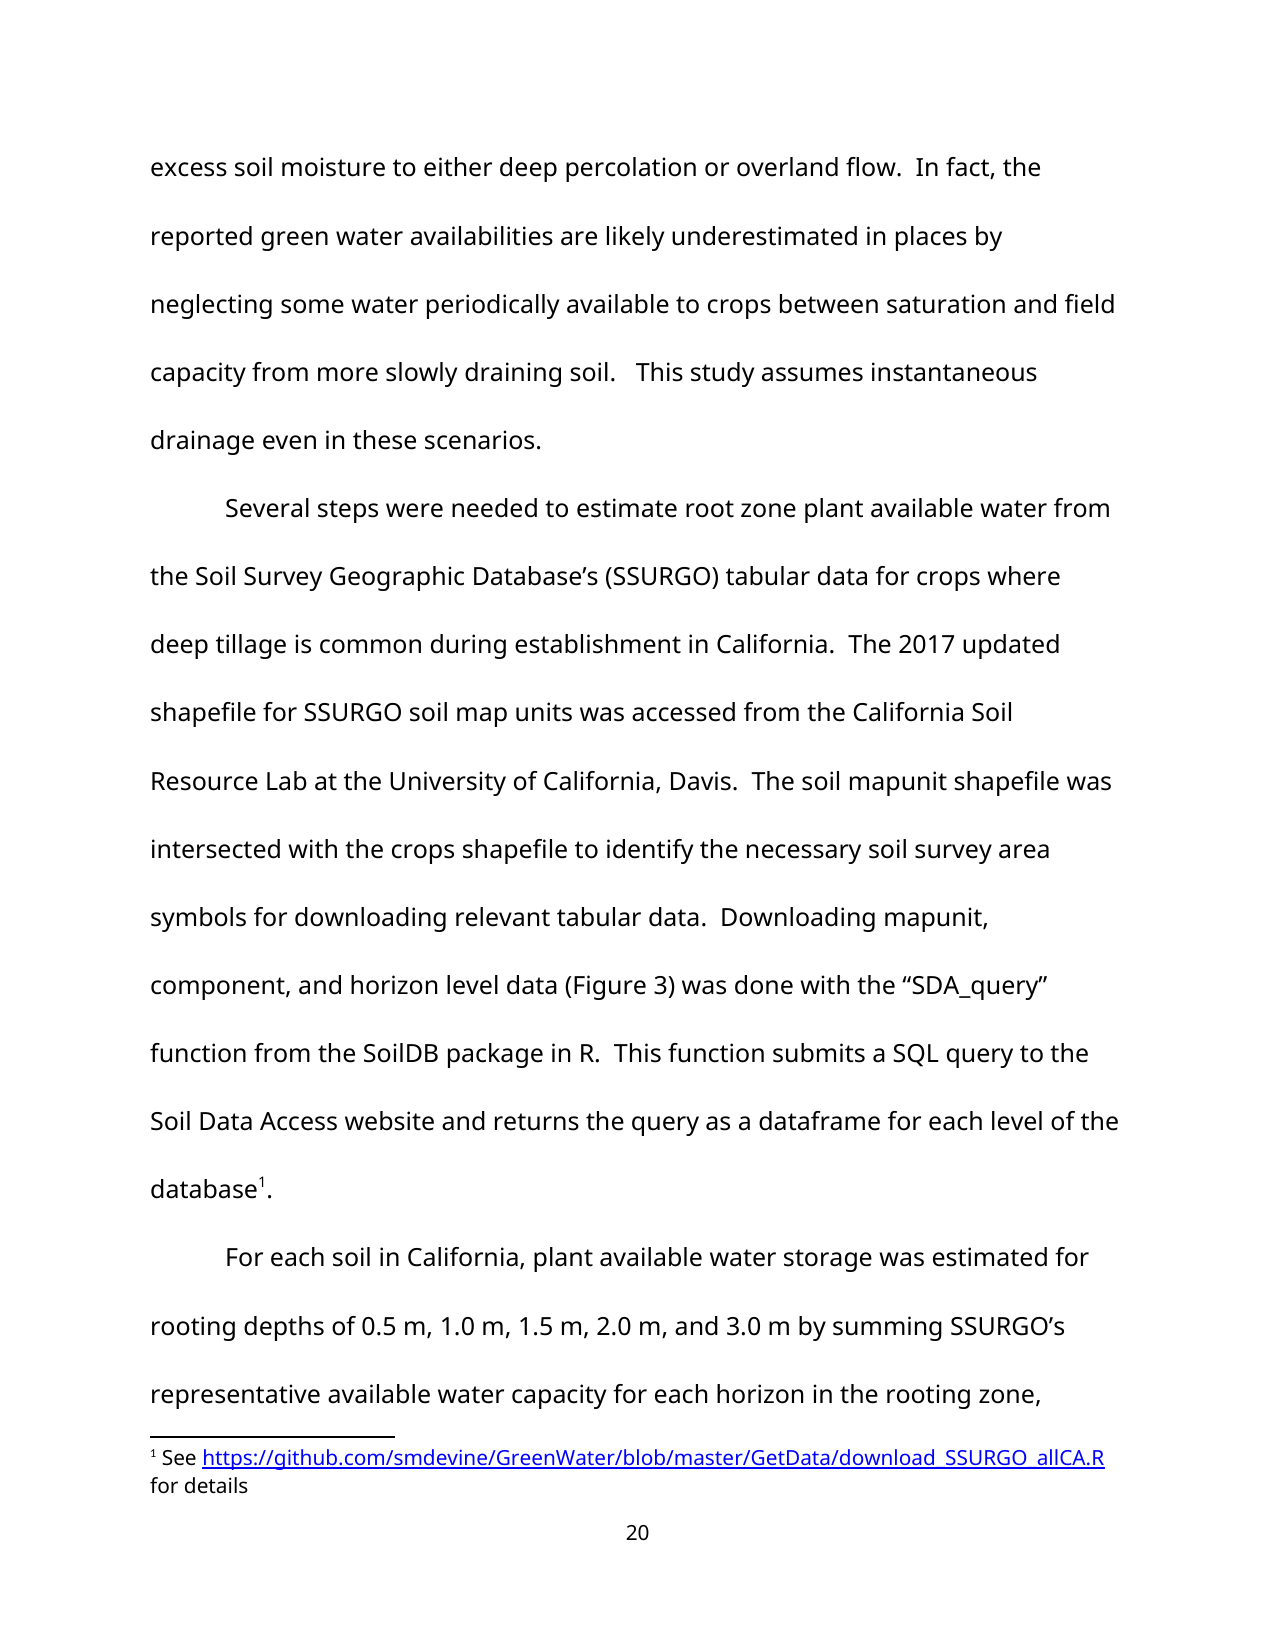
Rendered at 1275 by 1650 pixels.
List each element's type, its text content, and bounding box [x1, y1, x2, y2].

text Several steps were needed to estimate root zone plant available water from the Soil Survey Geographic Database’s (SSURGO) tabular data for crops where deep tillage is common during establishment in California. The 2017 updated shapefile for SSURGO soil map units was accessed from the California Soil Resource Lab at the University of California, Davis. The soil mapunit shapefile was intersected with the crops shapefile to identify the necessary soil survey area symbols for downloading relevant tabular data. Downloading mapunit, component, and horizon level data (Figure 3) was done with the “SDA_query” function from the SoilDB package in R. This function submits a SQL query to the Soil Data Access website and returns the query as a dataframe for each level of the database. [150, 491, 1125, 1206]
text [150, 1240, 1125, 1410]
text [150, 150, 1125, 457]
